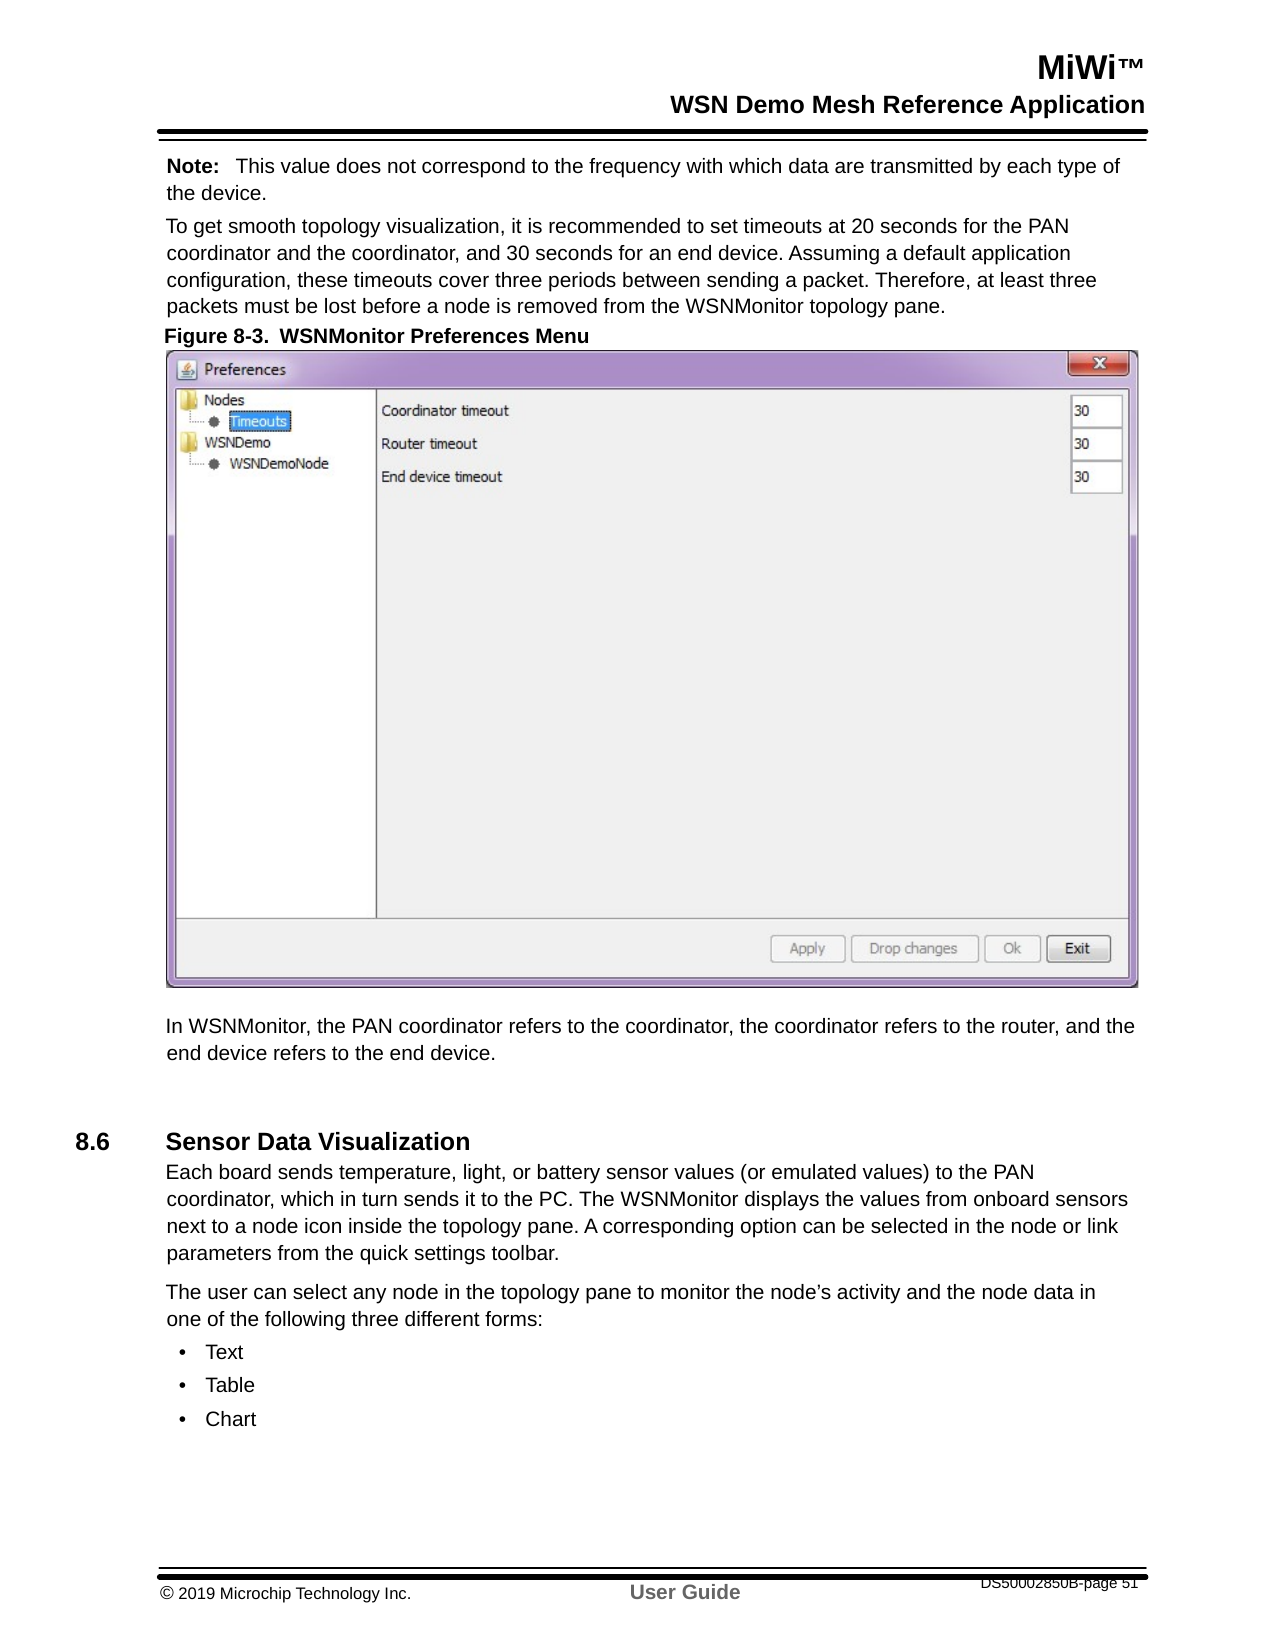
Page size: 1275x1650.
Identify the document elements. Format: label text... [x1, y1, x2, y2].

list Chart [178, 1407, 1137, 1431]
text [165, 154, 1137, 204]
text To get smooth topology visualization, it is recommended to set timeouts at 20 seconds for the PAN coordinator and the coordinator, and 30 seconds for an end device. Assuming a default application configuration, these timeouts cover three periods between sending a packet. Therefore, at least three packets must be lost before a node is removed from the WSNMonitor topology pane. [165, 214, 1137, 318]
list Table [178, 1373, 1137, 1397]
subtitle 8.6 Sensor Data Visualization [75, 1127, 1138, 1156]
subtitle Figure 8-3. WSNMonitor Preferences Menu [164, 324, 1138, 348]
text Each board sends temperature, light, or battery sensor values (or emulated values) to the PAN coordinator, which in turn sends it to the PC. The WSNMonitor displays the values from onboard sensors next to a node icon inside the topology pane. A corresponding option can be selected in the node or link parameters from the quick settings toolbar. [165, 1160, 1137, 1264]
text In WSNMonitor, the PAN coordinator refers to the coordinator, the coordinator refers to the router, and the end device refers to the end device. [165, 1013, 1137, 1064]
list Text [178, 1340, 1137, 1364]
picture [166, 350, 1139, 988]
text The user can select any node in the topology pane to monitor the node’s activity and the node data in one of the following three different forms: [165, 1280, 1137, 1331]
